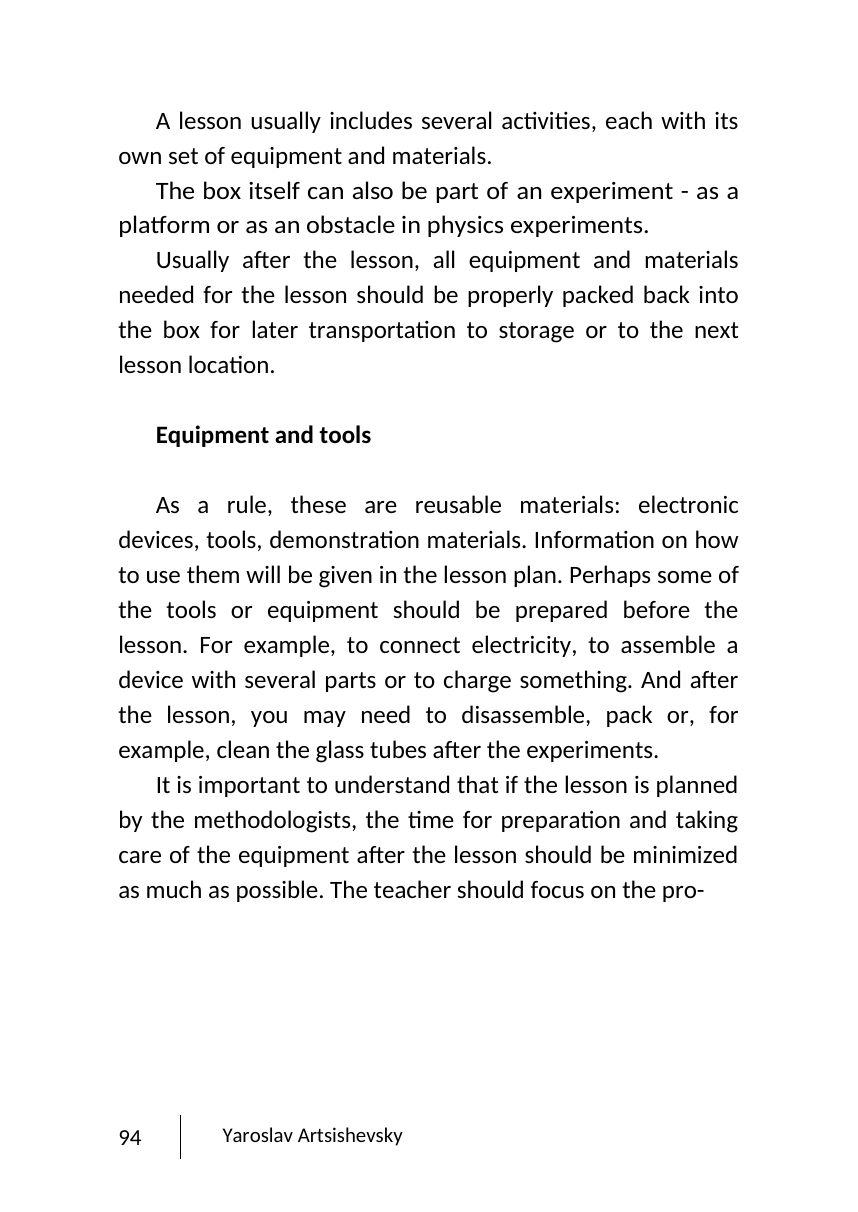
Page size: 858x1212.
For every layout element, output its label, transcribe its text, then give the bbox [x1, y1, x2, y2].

text It is important to understand that if the lesson is planned by the methodologists, the time for preparation and taking care of the equipment after the lesson should be minimized as much as possible. The teacher should focus on the pro- [118, 769, 739, 905]
text Usually after the lesson, all equipment and materials needed for the lesson should be properly packed back into the box for later transportation to storage or to the next lesson location. [118, 244, 739, 380]
text The box itself can also be part of an experiment - as a platform or as an obstacle in physics experiments. [118, 175, 739, 240]
text A lesson usually includes several activities, each with its own set of equipment and materials. [118, 105, 739, 170]
subtitle Equipment and tools [156, 419, 751, 450]
text As a rule, these are reusable materials: electronic devices, tools, demonstration materials. Information on how to use them will be given in the lesson plan. Perhaps some of the tools or equipment should be prepared before the lesson. For example, to connect electricity, to assemble a device with several parts or to charge something. And after the lesson, you may need to disassemble, pack or, for example, clean the glass tubes after the experiments. [118, 489, 739, 765]
